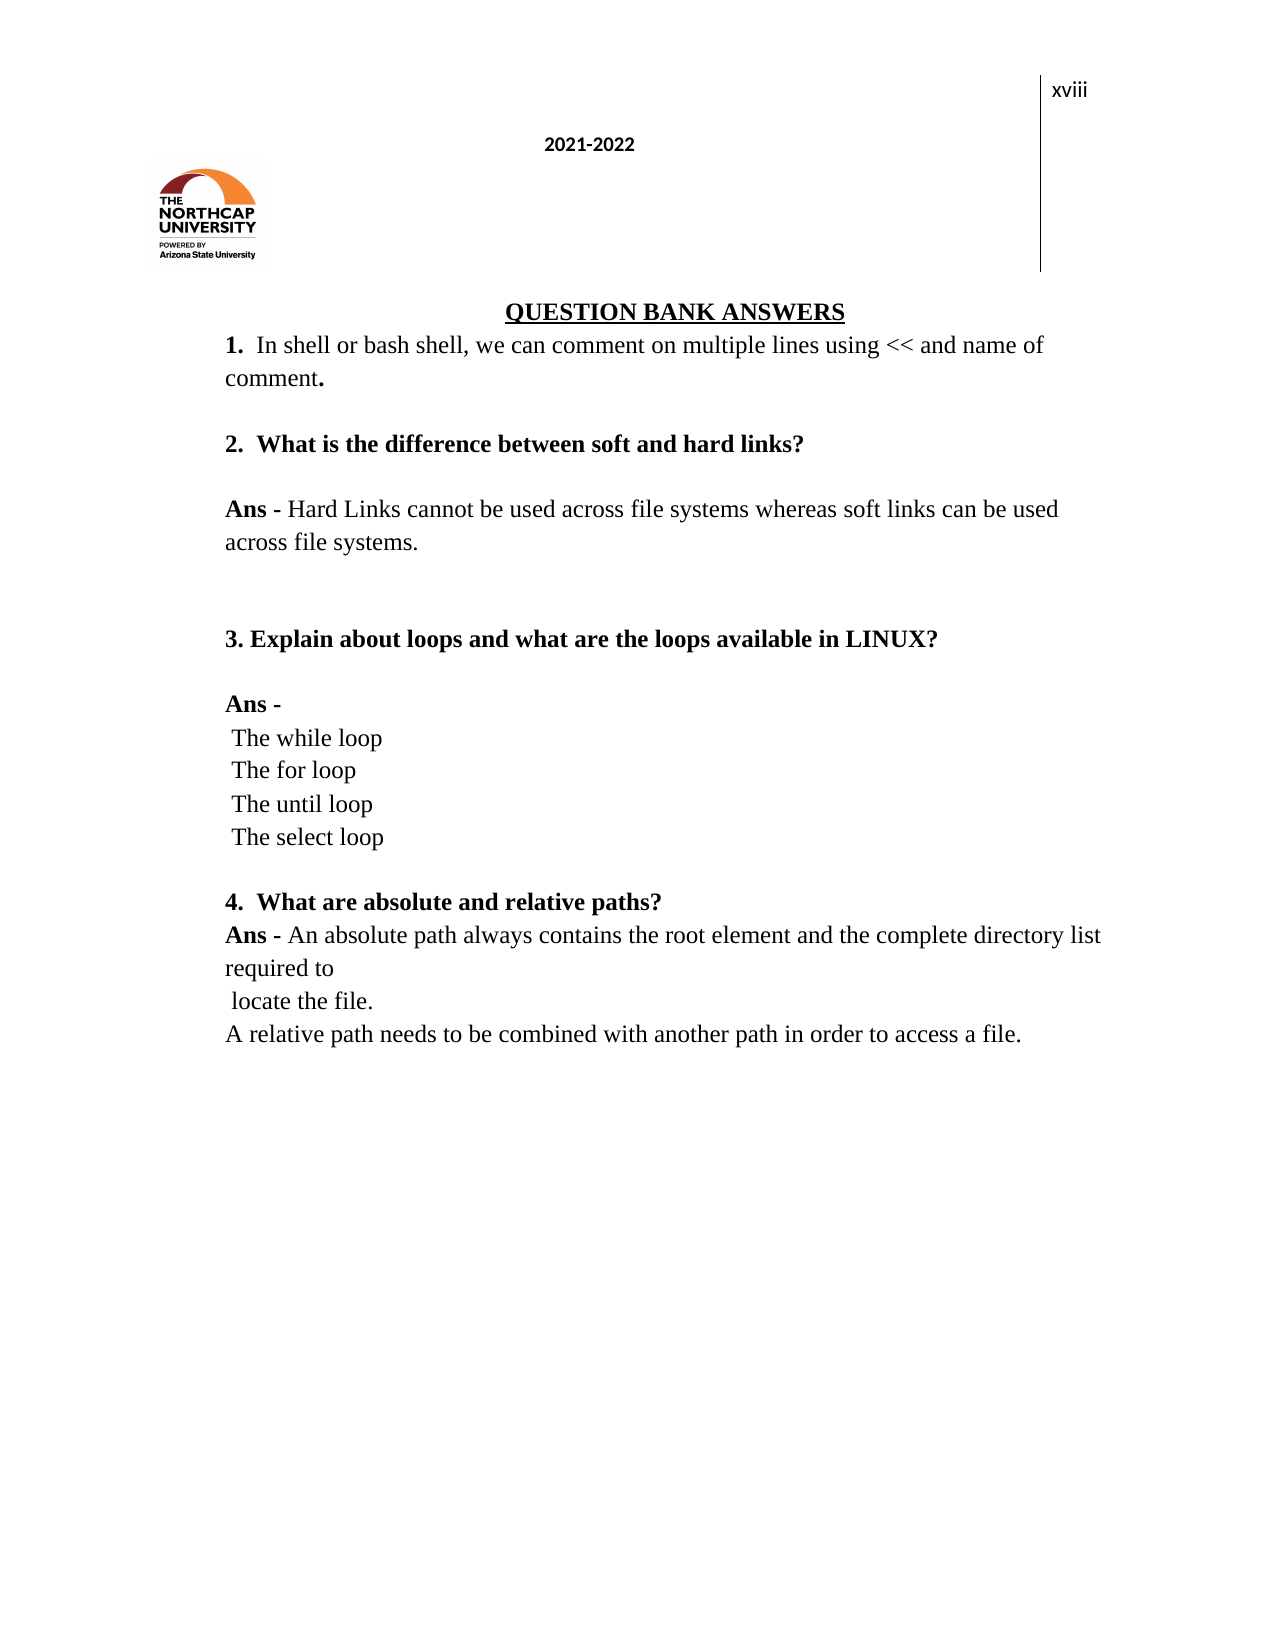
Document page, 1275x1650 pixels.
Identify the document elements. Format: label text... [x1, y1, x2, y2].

list Ans - [225, 689, 1125, 718]
list The until loop [225, 789, 1125, 817]
list Ans - Hard Links cannot be used across file systems whereas soft links can be used across file systems. [225, 494, 1125, 556]
list 3. Explain about loops and what are the loops available in LINUX? [225, 624, 1125, 653]
picture [150, 156, 266, 272]
list The select loop [225, 822, 1125, 850]
list Ans - An absolute path always contains the root element and the complete directory list required to [225, 920, 1125, 982]
list QUESTION BANK ANSWERS [225, 297, 1125, 326]
list 4. What are absolute and relative paths? [225, 887, 1125, 916]
list 1. In shell or bash shell, we can comment on multiple lines using << and name of comment. [225, 331, 1125, 392]
list The while loop [225, 723, 1125, 751]
list locate the file. [225, 986, 1125, 1015]
list 2. What is the difference between soft and hard links? [225, 429, 1125, 457]
list A relative path needs to be combined with another path in order to access a file. [225, 1019, 1125, 1048]
list The for loop [225, 756, 1125, 784]
